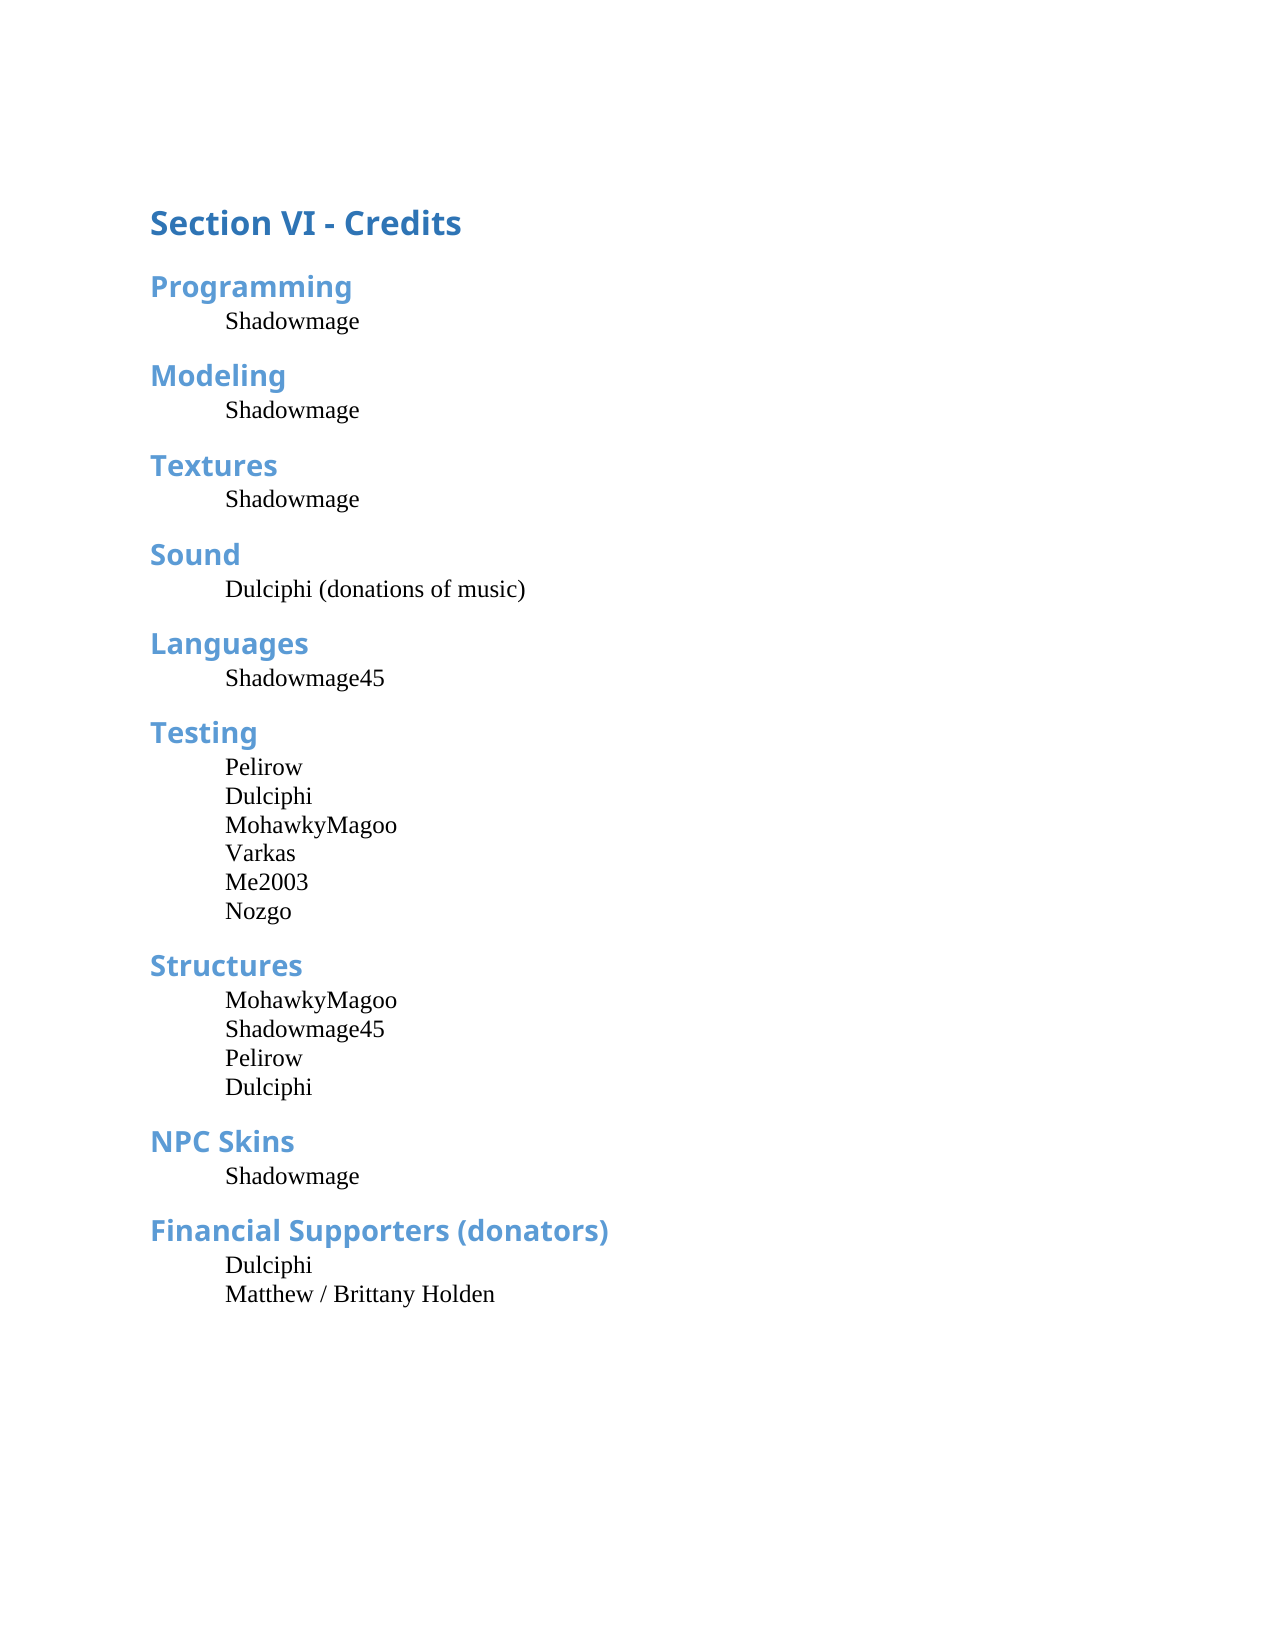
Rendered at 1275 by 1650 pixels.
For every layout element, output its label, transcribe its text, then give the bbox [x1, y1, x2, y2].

text Nozgo [150, 896, 1125, 925]
subtitle Structures [150, 946, 1125, 985]
subtitle Textures [150, 445, 1125, 484]
text Shadowmage [150, 484, 1125, 513]
subtitle Sound [150, 534, 1125, 574]
text Shadowmage [150, 395, 1125, 424]
subtitle Financial Supporters (donators) [150, 1210, 1125, 1250]
subtitle Modeling [150, 356, 1125, 395]
text Dulciphi (donations of music) [150, 574, 1125, 602]
subtitle Languages [150, 623, 1125, 663]
text Me2003 [150, 867, 1125, 896]
text Shadowmage45 [150, 1014, 1125, 1043]
text Dulciphi [150, 1250, 1125, 1279]
text Shadowmage [150, 306, 1125, 335]
text Matthew / Brittany Holden [150, 1279, 1125, 1308]
text Shadowmage [150, 1161, 1125, 1189]
subtitle Section VI - Credits [150, 200, 1125, 245]
text Pelirow [150, 1043, 1125, 1072]
subtitle NPC Skins [150, 1121, 1125, 1161]
subtitle Testing [150, 713, 1125, 752]
text MohawkyMagoo [150, 985, 1125, 1014]
text Dulciphi [150, 1072, 1125, 1100]
text MohawkyMagoo [150, 810, 1125, 838]
text Pelirow [150, 752, 1125, 781]
subtitle Programming [150, 266, 1125, 306]
text Varkas [150, 838, 1125, 867]
text Shadowmage45 [150, 663, 1125, 692]
text Dulciphi [150, 781, 1125, 810]
